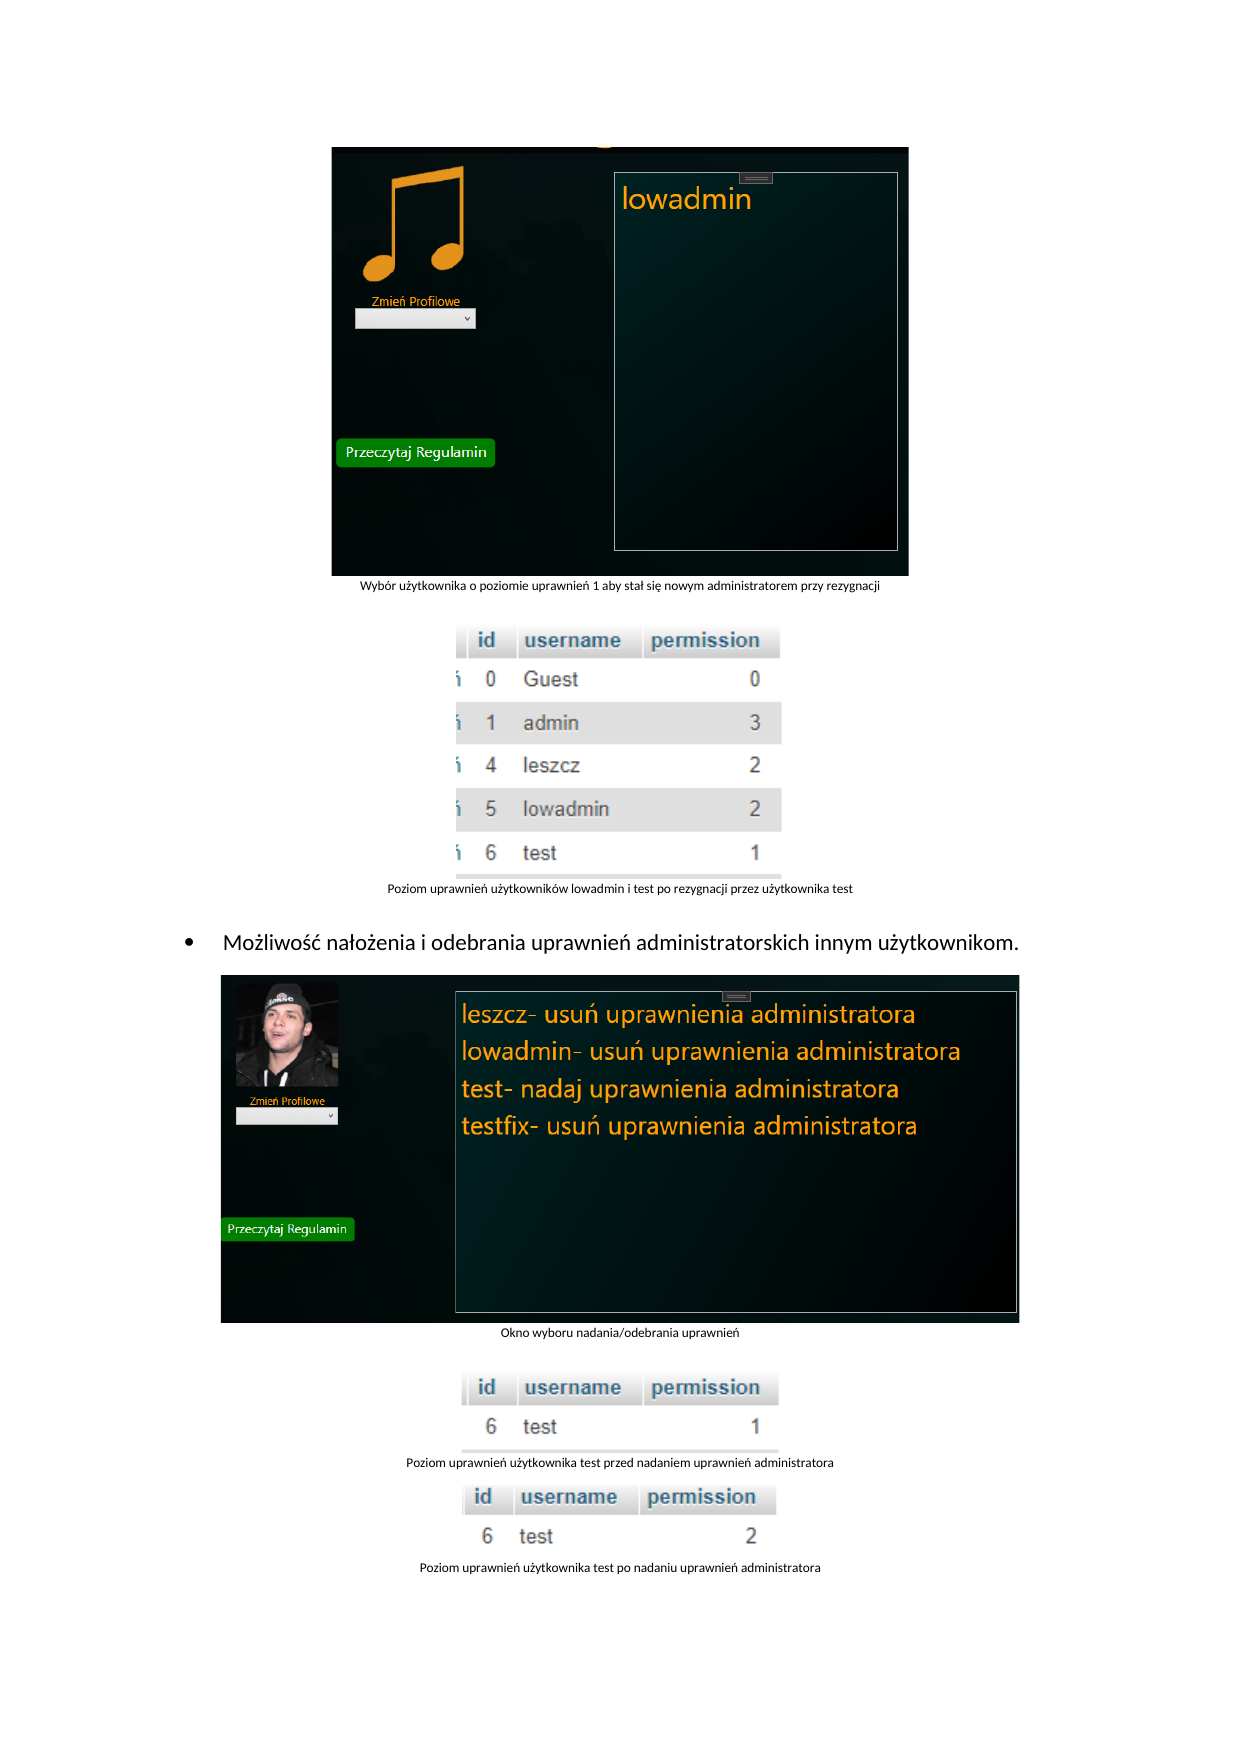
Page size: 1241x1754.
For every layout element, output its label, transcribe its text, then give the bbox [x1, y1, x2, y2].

list Możliwość nałożenia i odebrania uprawnień administratorskich innym użytkownikom. [185, 928, 1093, 956]
picture [456, 624, 785, 879]
picture [331, 147, 909, 576]
picture [461, 1371, 779, 1453]
picture [462, 1485, 778, 1558]
text Poziom uprawnień użytkownika test przed nadaniem uprawnień administratora Poziom uprawnień użytkownika test po nadaniu uprawnień administratora [148, 1372, 1093, 1587]
picture [220, 975, 1020, 1323]
